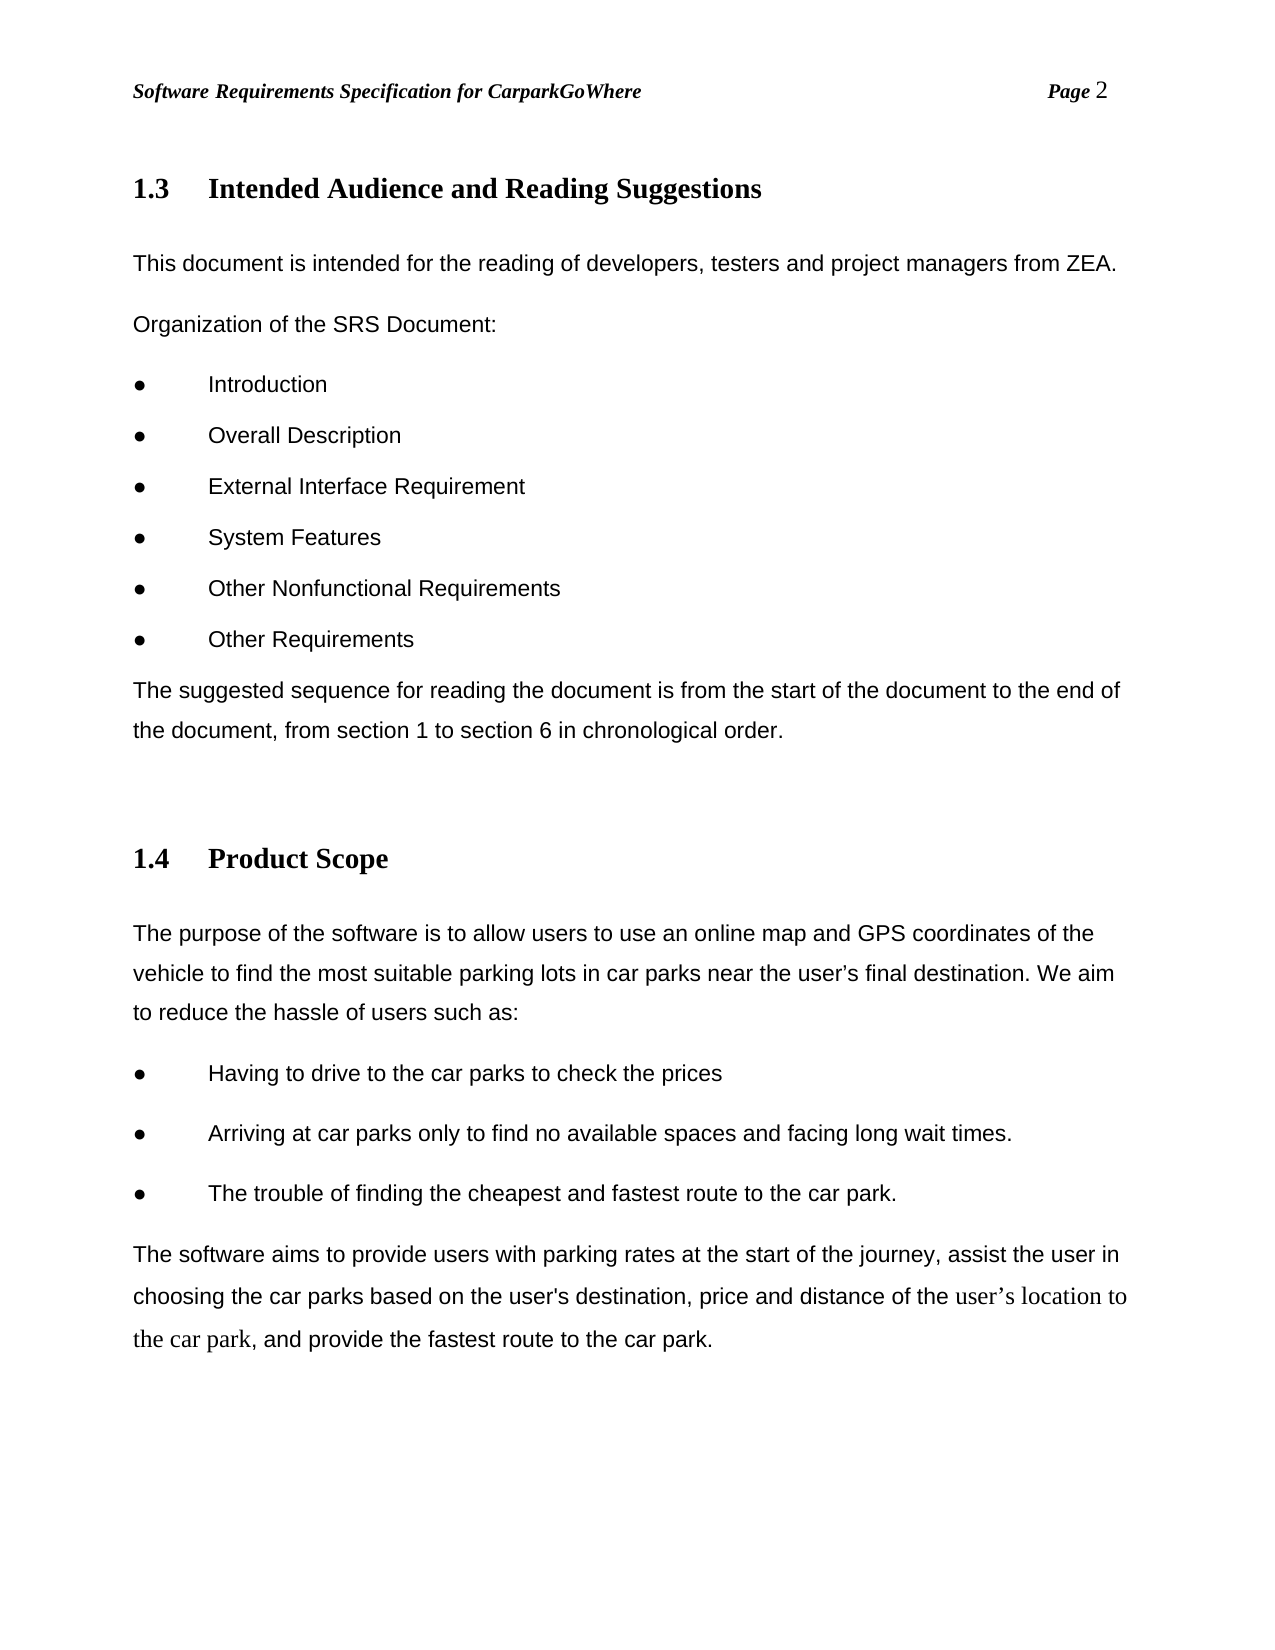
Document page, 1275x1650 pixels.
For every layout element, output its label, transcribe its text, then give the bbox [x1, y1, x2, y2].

list Overall Description [133, 422, 1140, 448]
list Other Requirements [133, 626, 1140, 652]
text The software aims to provide users with parking rates at the start of the journey, assist the user in choosing the car parks based on the user's destination, price and distance of the user’s location to the car park, and provide the fastest route to the car park. [133, 1241, 1140, 1353]
list Other Nonfunctional Requirements [133, 575, 1140, 601]
list Having to drive to the car parks to check the prices [133, 1060, 1140, 1086]
list System Features [133, 524, 1140, 550]
text This document is intended for the reading of developers, testers and project managers from ZEA. [133, 250, 1140, 277]
list Introduction [133, 371, 1140, 397]
text Organization of the SRS Document: [133, 311, 1140, 337]
subtitle Product Scope [133, 841, 1140, 874]
subtitle Intended Audience and Reading Suggestions [133, 171, 1140, 204]
list The trouble of finding the cheapest and fastest route to the car park. [133, 1180, 1140, 1207]
list External Interface Requirement [133, 473, 1140, 499]
list Arriving at car parks only to find no available spaces and facing long wait times. [133, 1120, 1140, 1146]
text The suggested sequence for reading the document is from the start of the document to the end of the document, from section 1 to section 6 in chronological order. [133, 677, 1140, 743]
text The purpose of the software is to allow users to use an online map and GPS coordinates of the vehicle to find the most suitable parking lots in car parks near the user’s final destination. We aim to reduce the hassle of users such as: [133, 920, 1140, 1026]
